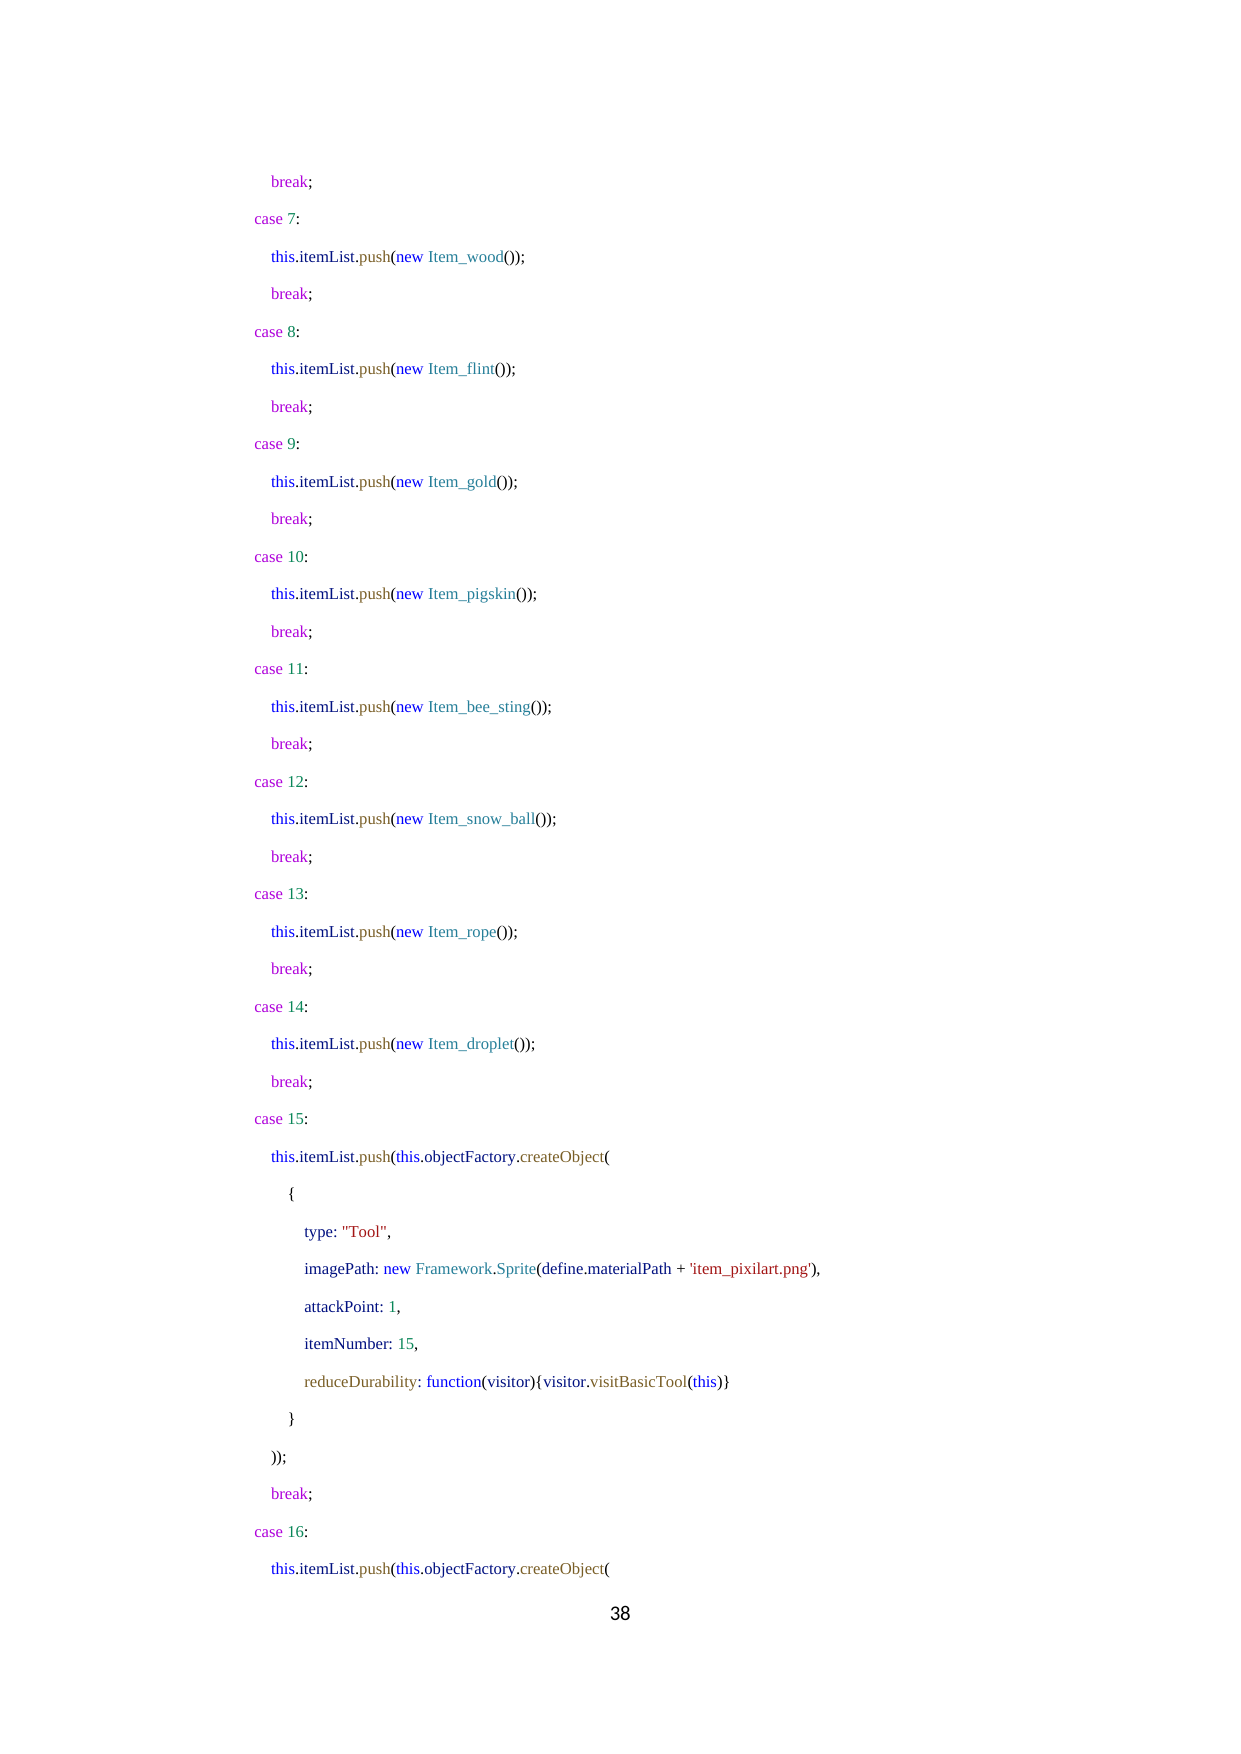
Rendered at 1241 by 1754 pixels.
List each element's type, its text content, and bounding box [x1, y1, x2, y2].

text case 10: [187, 537, 1053, 575]
text this.itemList.push(new Item_droplet()); [187, 1025, 1053, 1062]
text break; [187, 950, 1053, 987]
text attackPoint: 1, [187, 1287, 1053, 1325]
text break; [187, 275, 1053, 312]
text case 7: [187, 200, 1053, 237]
text break; [187, 1475, 1053, 1512]
text this.itemList.push(new Item_wood()); [187, 237, 1053, 275]
text } [187, 1400, 1053, 1437]
text this.itemList.push(new Item_pigskin()); [187, 575, 1053, 612]
text break; [187, 387, 1053, 425]
text itemNumber: 15, [187, 1325, 1053, 1362]
text case 12: [187, 762, 1053, 800]
text break; [187, 1062, 1053, 1100]
text this.itemList.push(new Item_snow_ball()); [187, 800, 1053, 837]
text )); [187, 1437, 1053, 1475]
text case 13: [187, 875, 1053, 912]
text case 16: [187, 1512, 1053, 1550]
text break; [187, 725, 1053, 762]
text break; [187, 162, 1053, 200]
text break; [187, 837, 1053, 875]
text this.itemList.push(new Item_flint()); [187, 350, 1053, 387]
text { [187, 1175, 1053, 1212]
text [187, 1362, 1053, 1400]
text this.itemList.push(this.objectFactory.createObject( [187, 1137, 1053, 1175]
text break; [187, 500, 1053, 537]
text case 8: [187, 312, 1053, 350]
text case 9: [187, 425, 1053, 462]
text this.itemList.push(new Item_bee_sting()); [187, 687, 1053, 725]
text imagePath: new Framework.Sprite(define.materialPath + 'item_pixilart.png'), [187, 1250, 1053, 1287]
text this.itemList.push(this.objectFactory.createObject( [187, 1550, 1053, 1587]
text case 11: [187, 650, 1053, 687]
text this.itemList.push(new Item_gold()); [187, 462, 1053, 500]
text case 15: [187, 1100, 1053, 1137]
text type: "Tool", [187, 1212, 1053, 1250]
text this.itemList.push(new Item_rope()); [187, 912, 1053, 950]
text break; [187, 612, 1053, 650]
text case 14: [187, 987, 1053, 1025]
